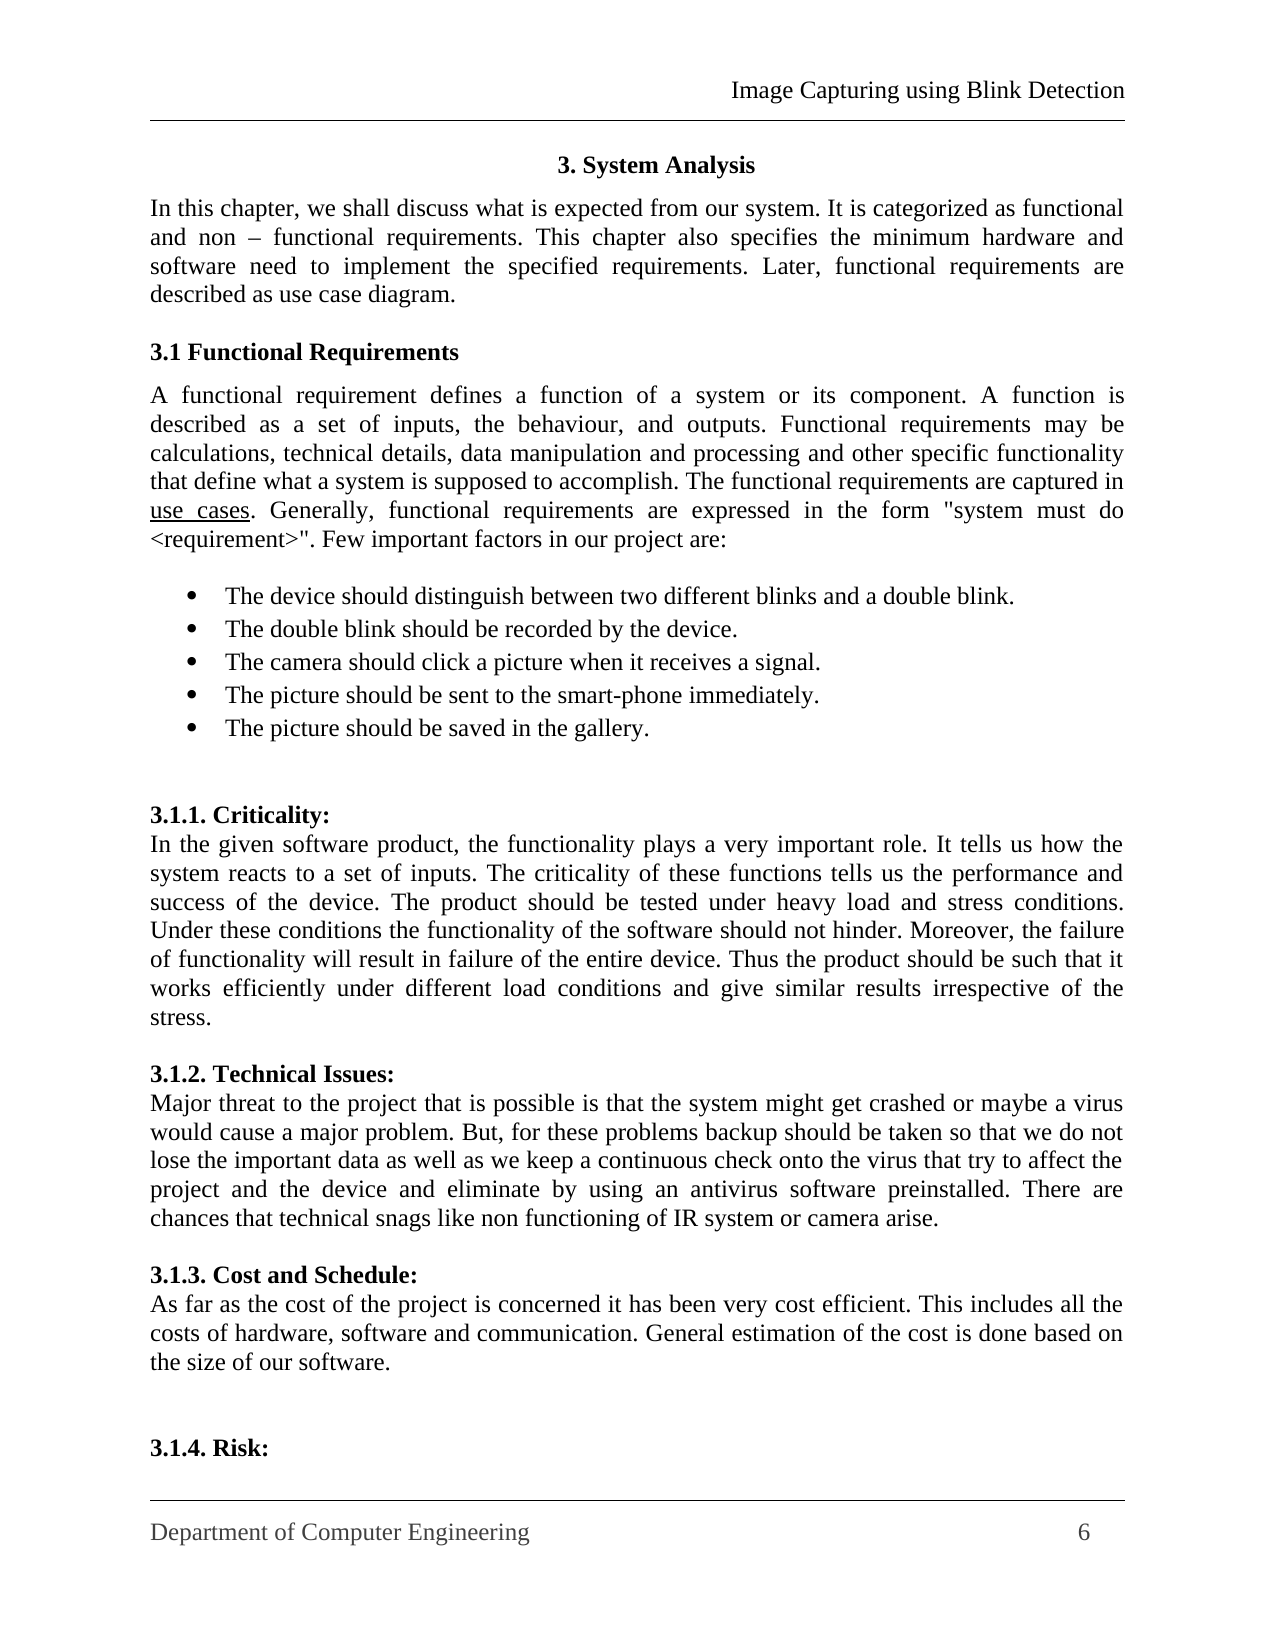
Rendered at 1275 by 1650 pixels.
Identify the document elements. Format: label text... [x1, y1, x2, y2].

list The camera should click a picture when it receives a signal. [187, 647, 1125, 676]
text 3.1.3. Cost and Schedule: [150, 1260, 1125, 1289]
text Major threat to the project that is possible is that the system might get crashed or maybe a virus would cause a major problem. But, for these problems backup should be taken so that we do not lose the important data as well as we keep a continuous check onto the virus that try to affect the project and the device and eliminate by using an antivirus software preinstalled. There are chances that technical snags like non functioning of IR system or camera arise. [150, 1088, 1125, 1232]
list 3. System Analysis [232, 150, 1125, 179]
list Functional Requirements [150, 337, 1125, 366]
list The double blink should be recorded by the device. [187, 614, 1125, 643]
text 3.1.1. Criticality: [150, 800, 1125, 829]
list In this chapter, we shall discuss what is expected from our system. It is categorized as functional and non – functional requirements. This chapter also specifies the minimum hardware and software need to implement the specified requirements. Later, functional requirements are described as use case diagram. [150, 193, 1125, 308]
list The picture should be saved in the gallery. [187, 713, 1125, 742]
text In the given software product, the functionality plays a very important role. It tells us how the system reacts to a set of inputs. The criticality of these functions tells us the performance and success of the device. The product should be tested under heavy load and stress conditions. Under these conditions the functionality of the software should not hinder. Moreover, the failure of functionality will result in failure of the entire device. Thus the product should be such that it works efficiently under different load conditions and give similar results irrespective of the stress. [150, 829, 1125, 1030]
text 3.1.2. Technical Issues: [150, 1059, 1125, 1088]
text As far as the cost of the project is concerned it has been very cost efficient. This includes all the costs of hardware, software and communication. General estimation of the cost is done based on the size of our software. [150, 1289, 1125, 1375]
list The picture should be sent to the smart-phone immediately. [187, 681, 1125, 709]
text 3.1.4. Risk: [150, 1433, 1125, 1462]
list The device should distinguish between two different blinks and a double blink. [187, 581, 1125, 610]
list A functional requirement defines a function of a system or its component. A function is described as a set of inputs, the behaviour, and outputs. Functional requirements may be calculations, technical details, data manipulation and processing and other specific functionality that define what a system is supposed to accomplish. The functional requirements are captured in use cases. Generally, functional requirements are expressed in the form "system must do <requirement>". Few important factors in our project are: [150, 380, 1125, 553]
